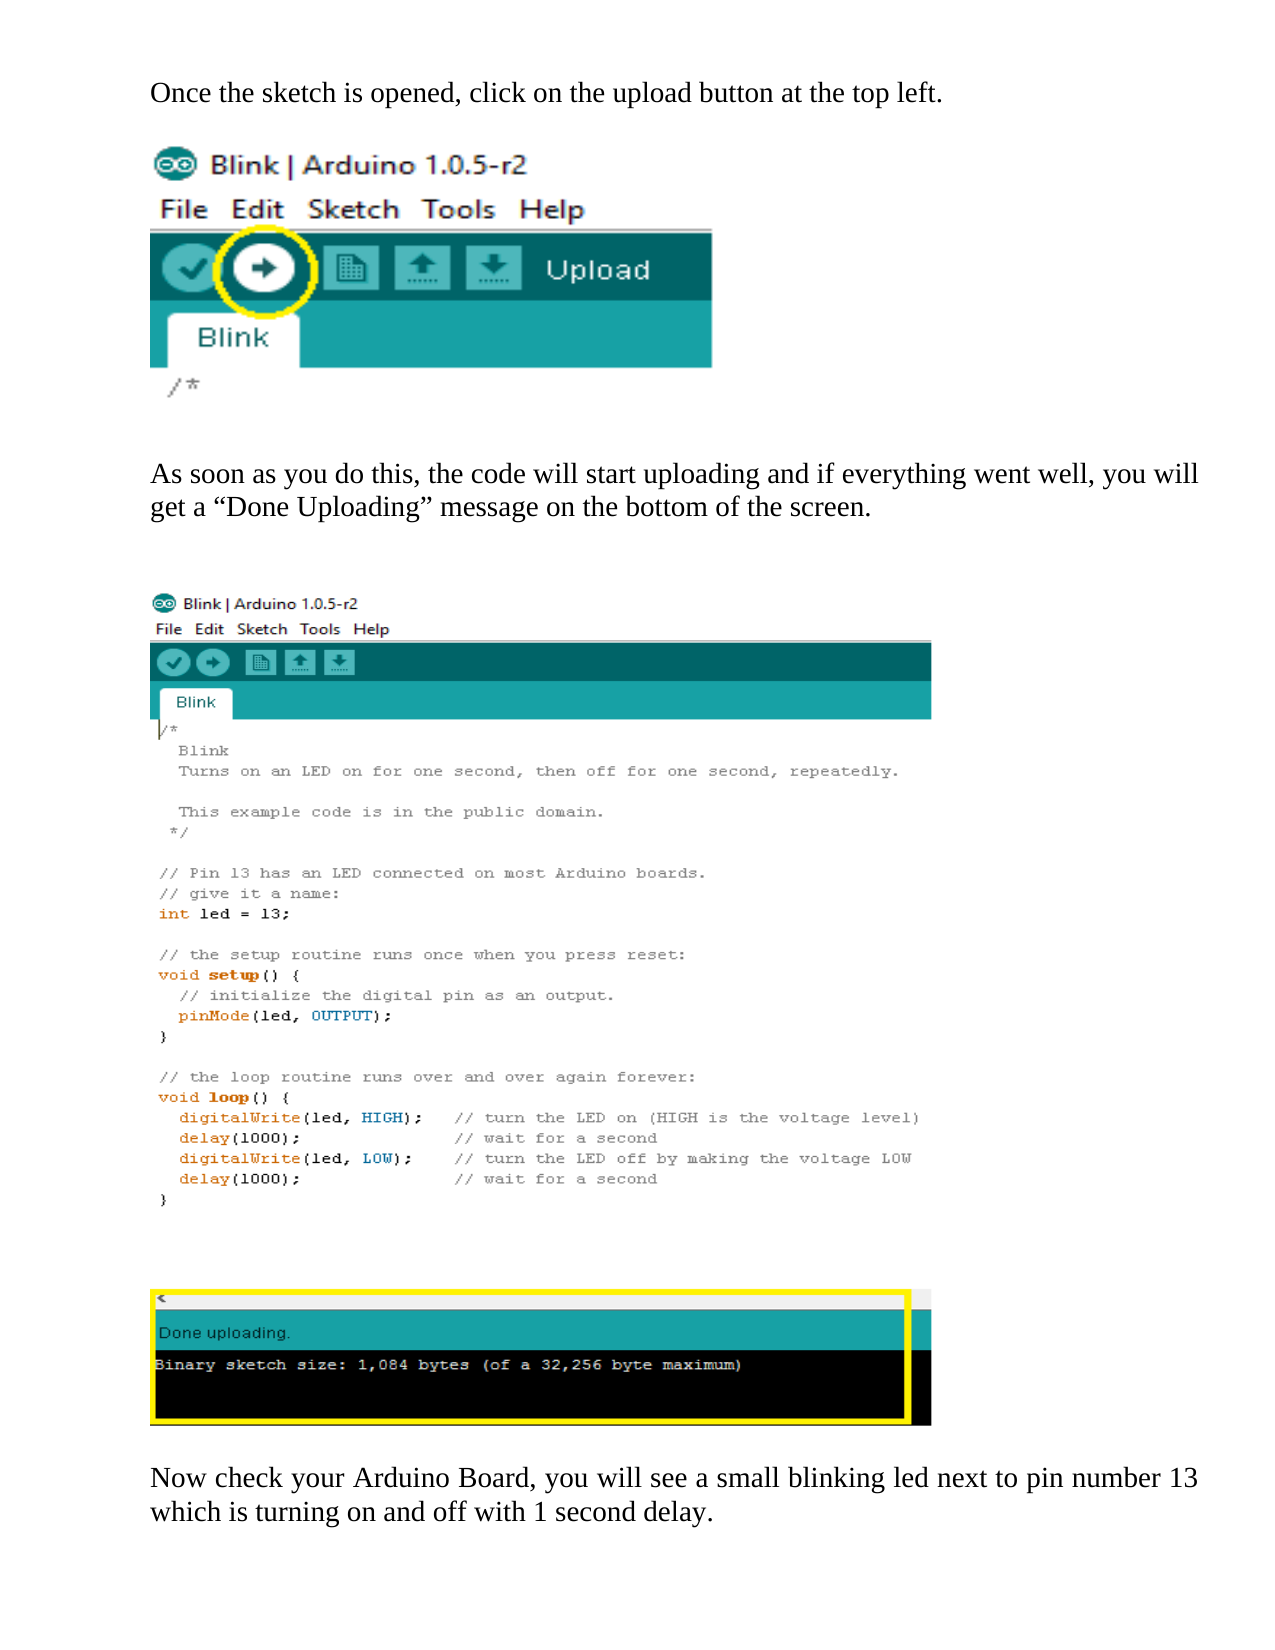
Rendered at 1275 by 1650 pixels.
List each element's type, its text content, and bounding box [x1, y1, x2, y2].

picture [150, 590, 932, 1427]
list Once the sketch is opened, click on the upload button at the top left. [150, 75, 1200, 108]
list As soon as you do this, the code will start uploading and if everything went well, you will get a “Done Uploading” message on the bottom of the screen. [150, 456, 1200, 523]
list Now check your Arduino Board, you will see a small blinking led next to pin number 13 which is turning on and off with 1 second delay. [150, 1461, 1200, 1528]
picture [150, 142, 747, 423]
